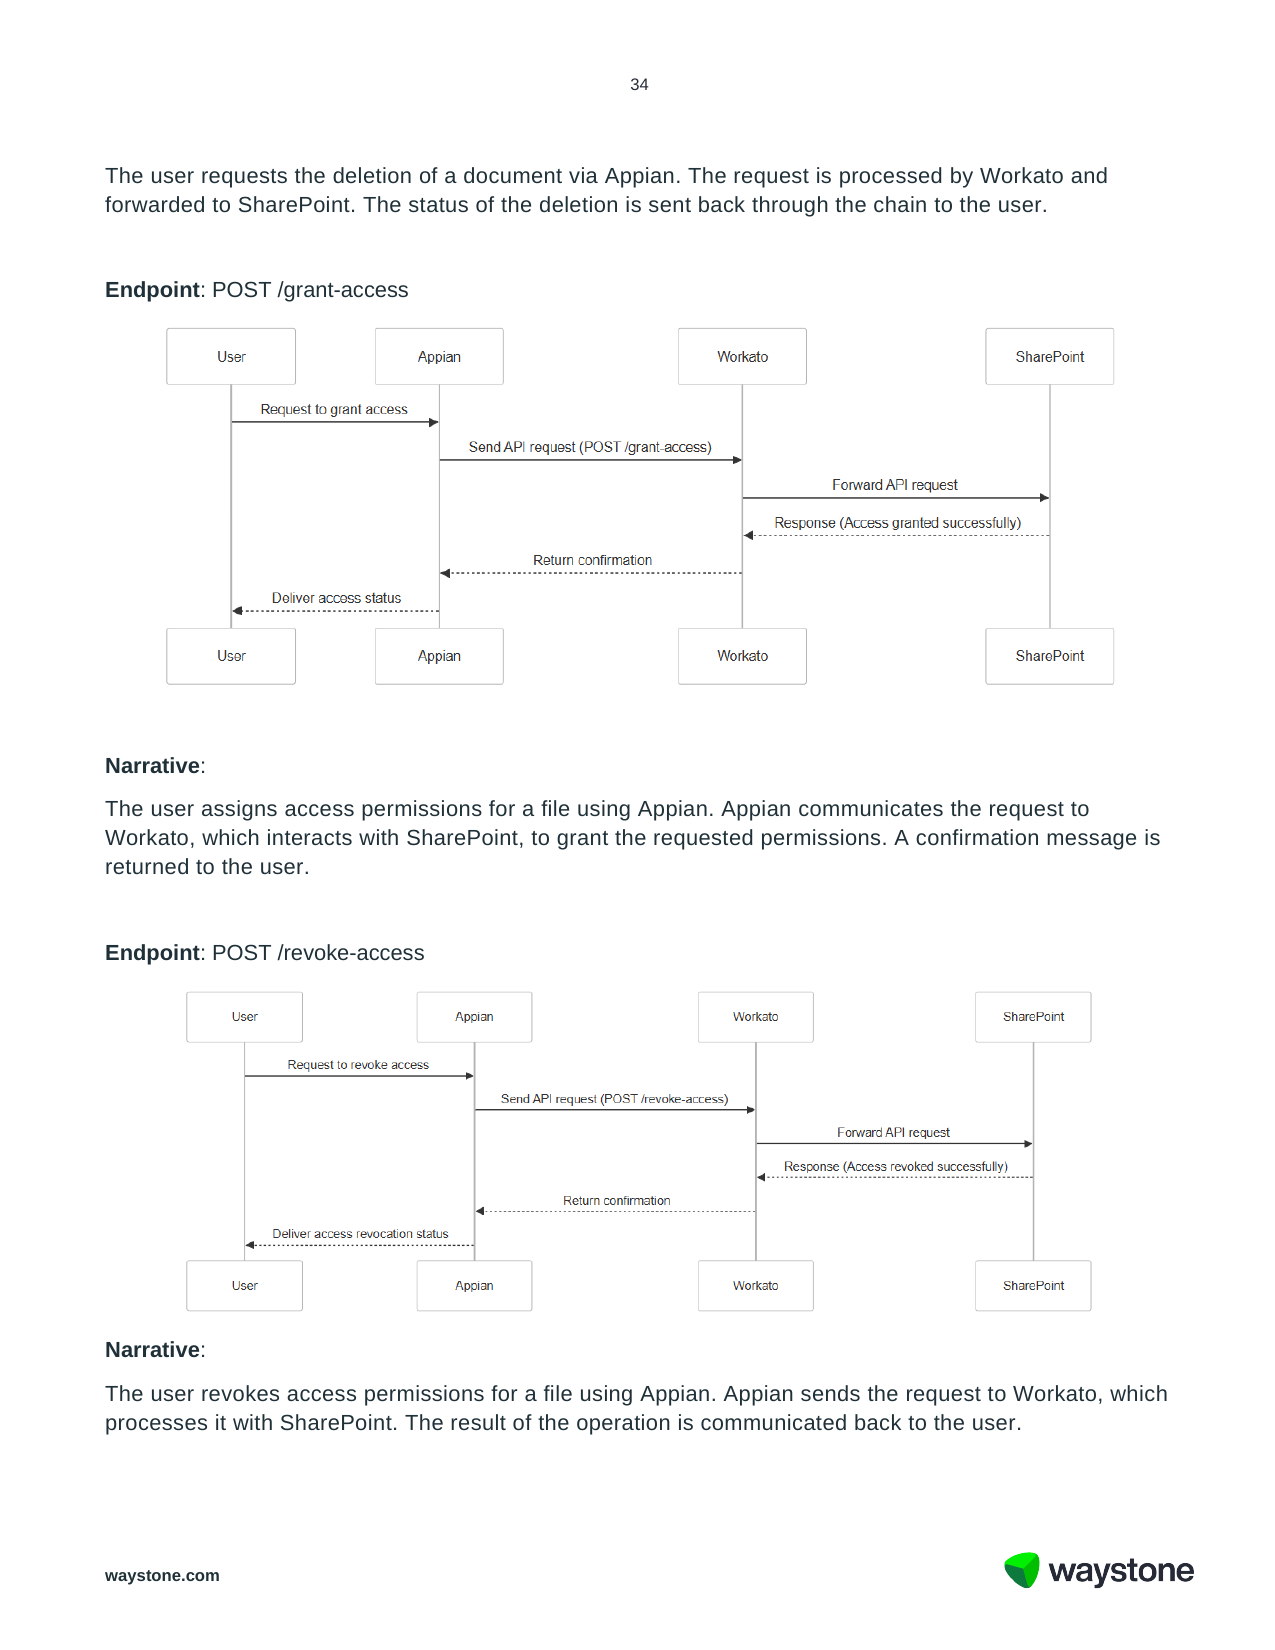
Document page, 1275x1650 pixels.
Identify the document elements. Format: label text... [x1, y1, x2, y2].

picture [180, 983, 1099, 1321]
picture [158, 320, 1121, 693]
picture [995, 1543, 1203, 1597]
text Endpoint: POST /revoke-access [105, 939, 1174, 965]
text The user assigns access permissions for a file using Appian. Appian communicates the request to Workato, which interacts with SharePoint, to grant the requested permissions. A confirmation message is returned to the user. [105, 796, 1174, 879]
text The user revokes access permissions for a file using Appian. Appian sends the request to Workato, which processes it with SharePoint. The result of the operation is communicated back to the user. [105, 1381, 1174, 1435]
text The user requests the deletion of a document via Appian. The request is processed by Workato and forwarded to SharePoint. The status of the deletion is sent back through the chain to the user. [105, 162, 1174, 217]
text Endpoint: POST /grant-access [105, 277, 1174, 302]
text Narrative: [105, 1337, 1174, 1362]
text Narrative: [105, 752, 1174, 778]
